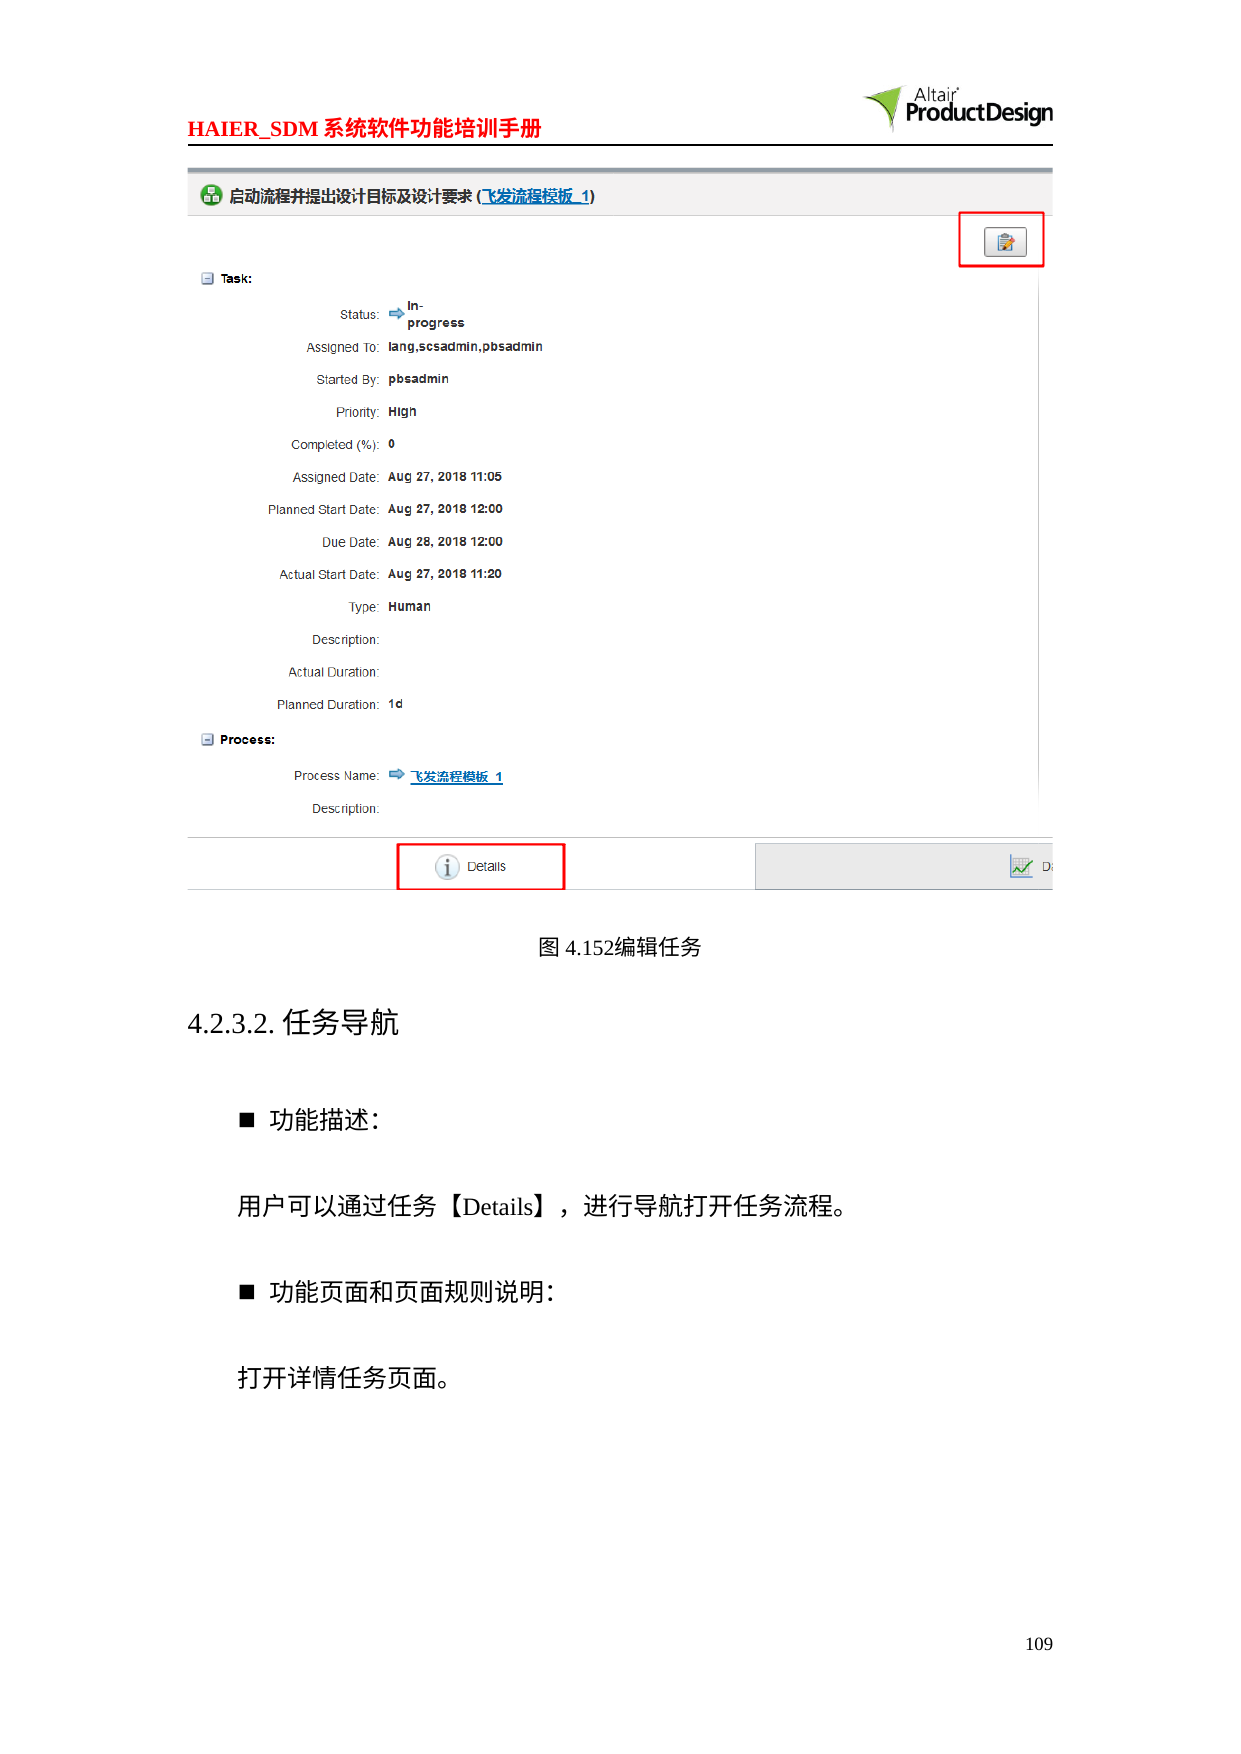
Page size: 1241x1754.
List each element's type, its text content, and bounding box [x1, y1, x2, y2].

picture [862, 76, 1053, 137]
text 用户可以通过任务【Details】，进行导航打开任务流程。 [187, 1170, 1053, 1238]
picture [187, 167, 1053, 890]
text 功能描述： [187, 1084, 1053, 1152]
text 打开详情任务页面。 [187, 1342, 1053, 1410]
text 功能页面和页面规则说明： [187, 1256, 1053, 1324]
subtitle 任务导航 [187, 987, 1053, 1055]
